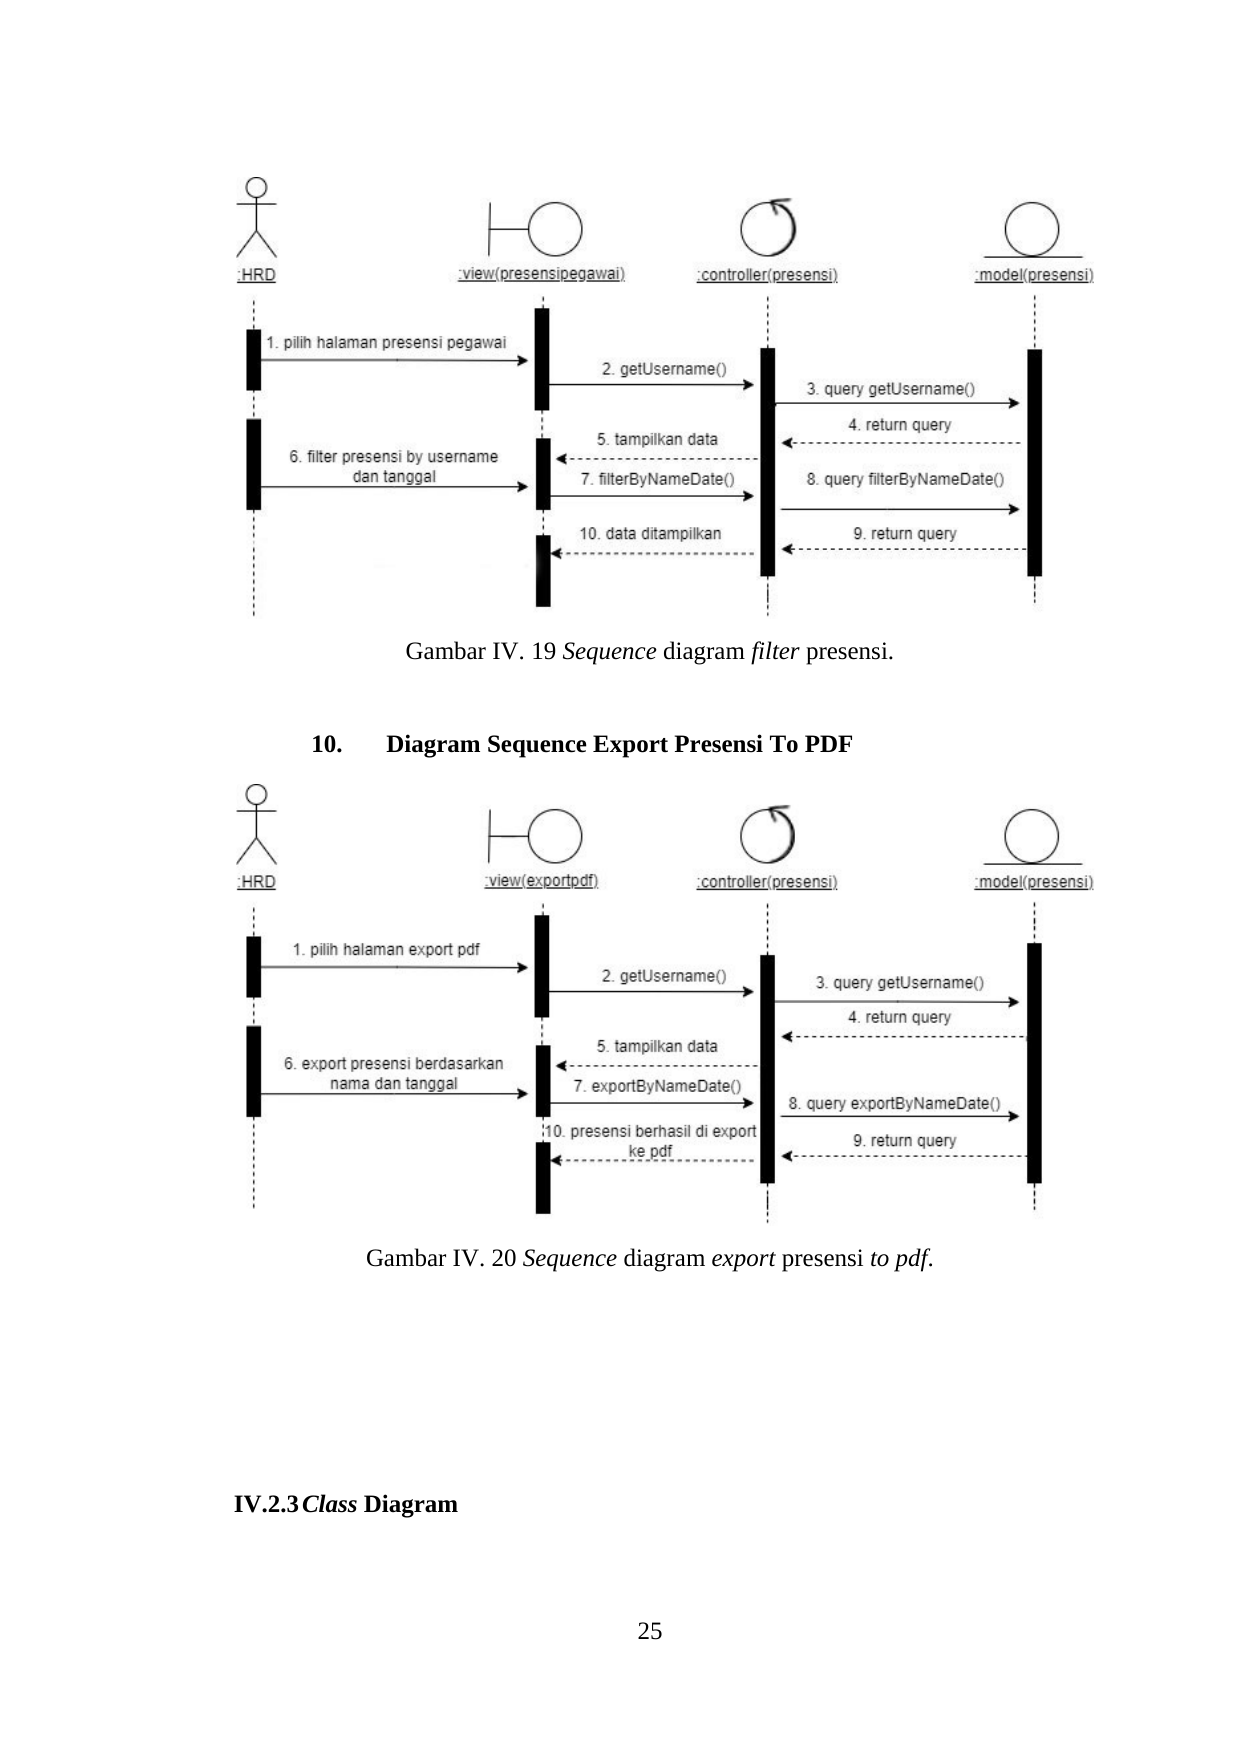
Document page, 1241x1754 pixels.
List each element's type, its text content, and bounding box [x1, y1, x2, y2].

text Gambar IV. 20 Sequence diagram export presensi to pdf. [236, 1243, 1063, 1272]
text Gambar IV. 19 Sequence diagram filter presensi. [236, 636, 1063, 665]
picture [236, 784, 1095, 1226]
list Diagram Sequence Export Presensi To PDF [311, 729, 1051, 757]
text Class Diagram [266, 1489, 1063, 1518]
picture [236, 177, 1094, 619]
